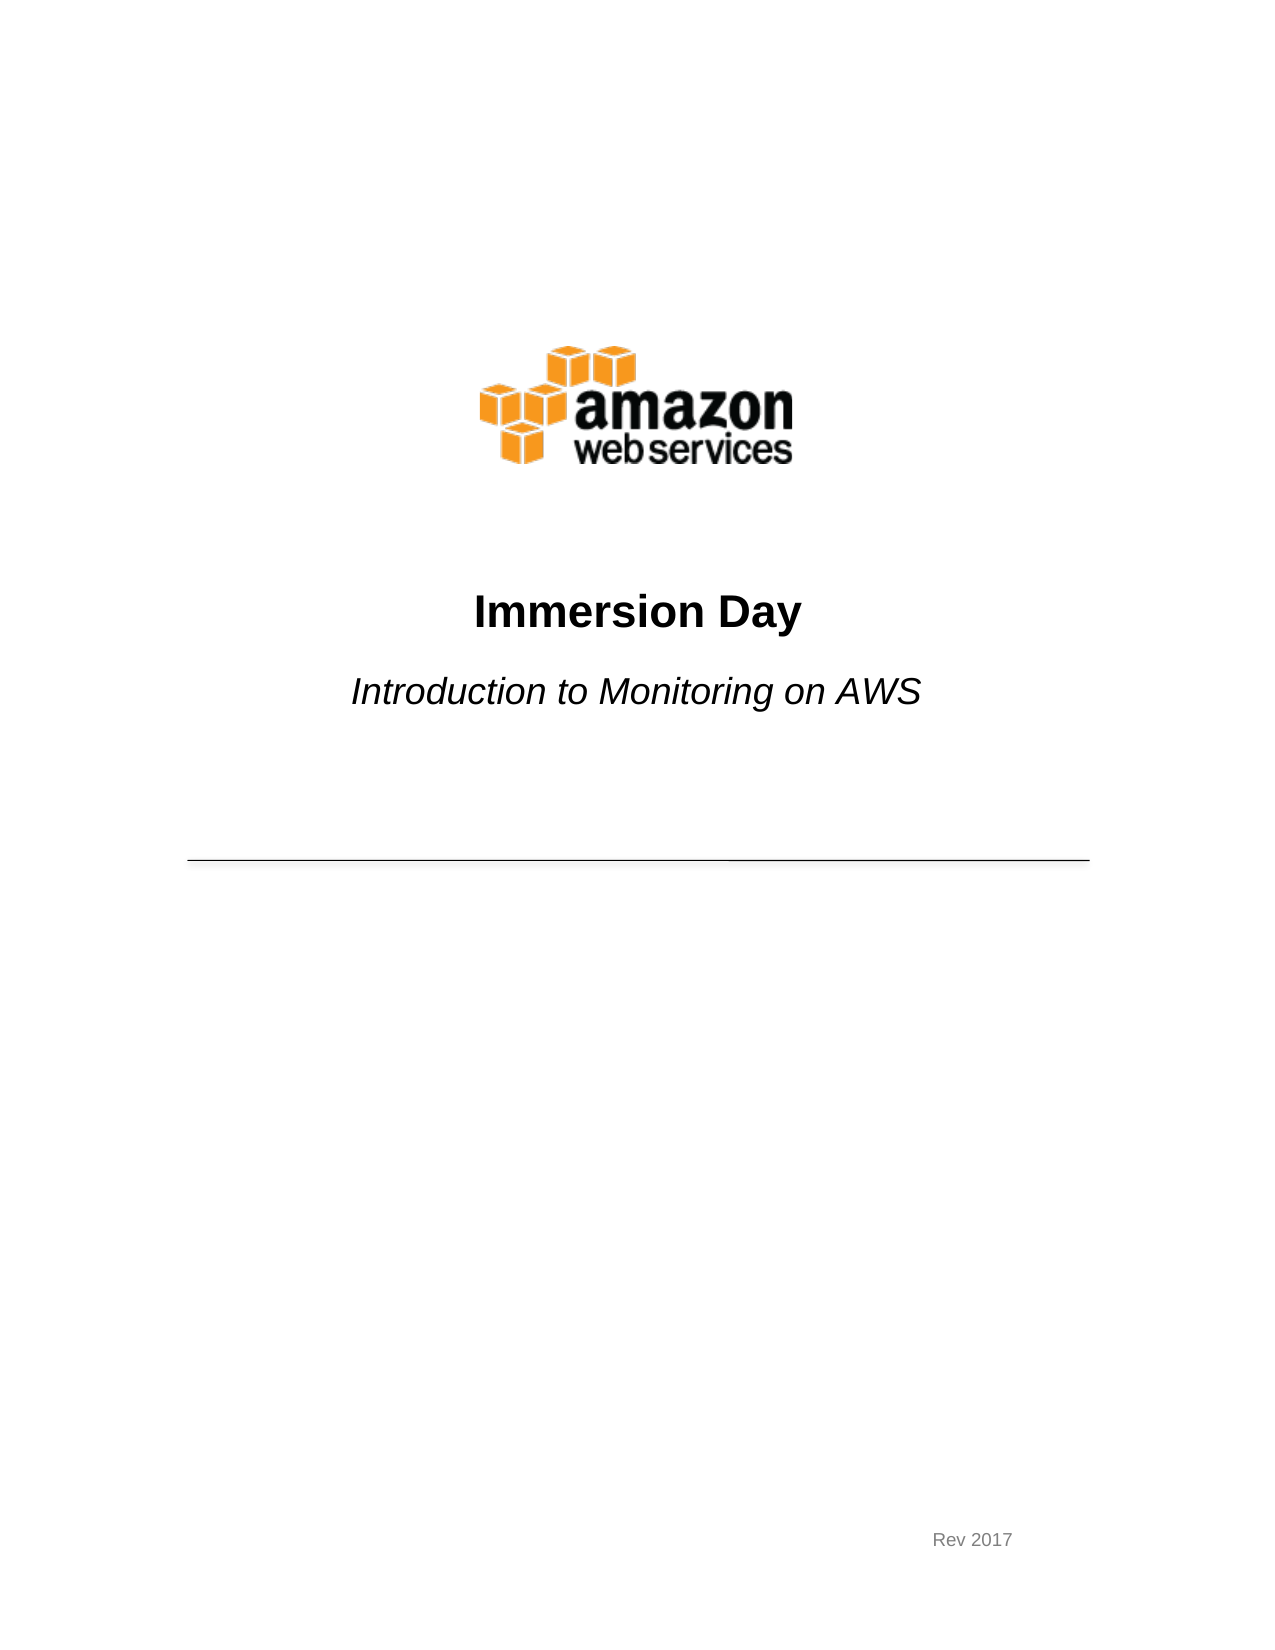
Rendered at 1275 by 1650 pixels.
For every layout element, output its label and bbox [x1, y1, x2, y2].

picture [479, 346, 793, 464]
